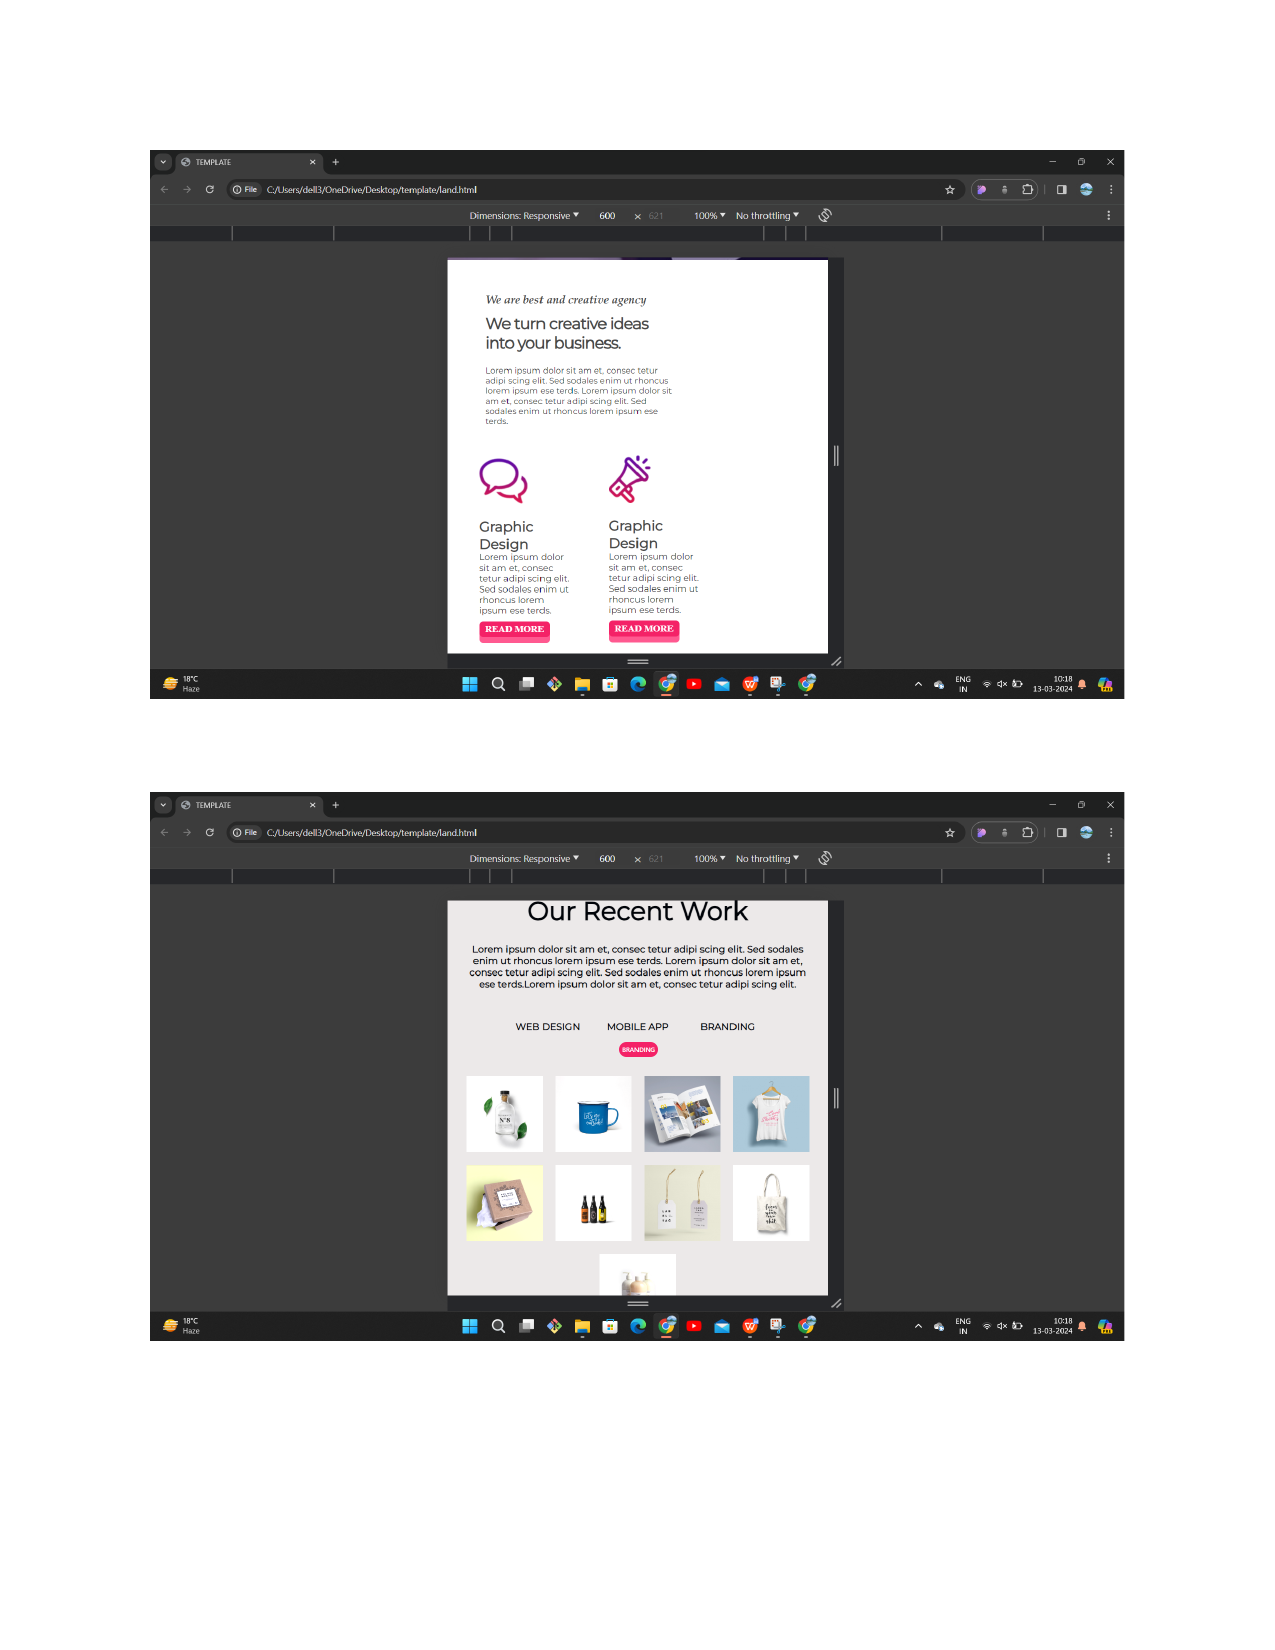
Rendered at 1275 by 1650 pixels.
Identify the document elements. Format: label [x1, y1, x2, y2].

picture [150, 150, 1125, 699]
picture [150, 792, 1125, 1341]
